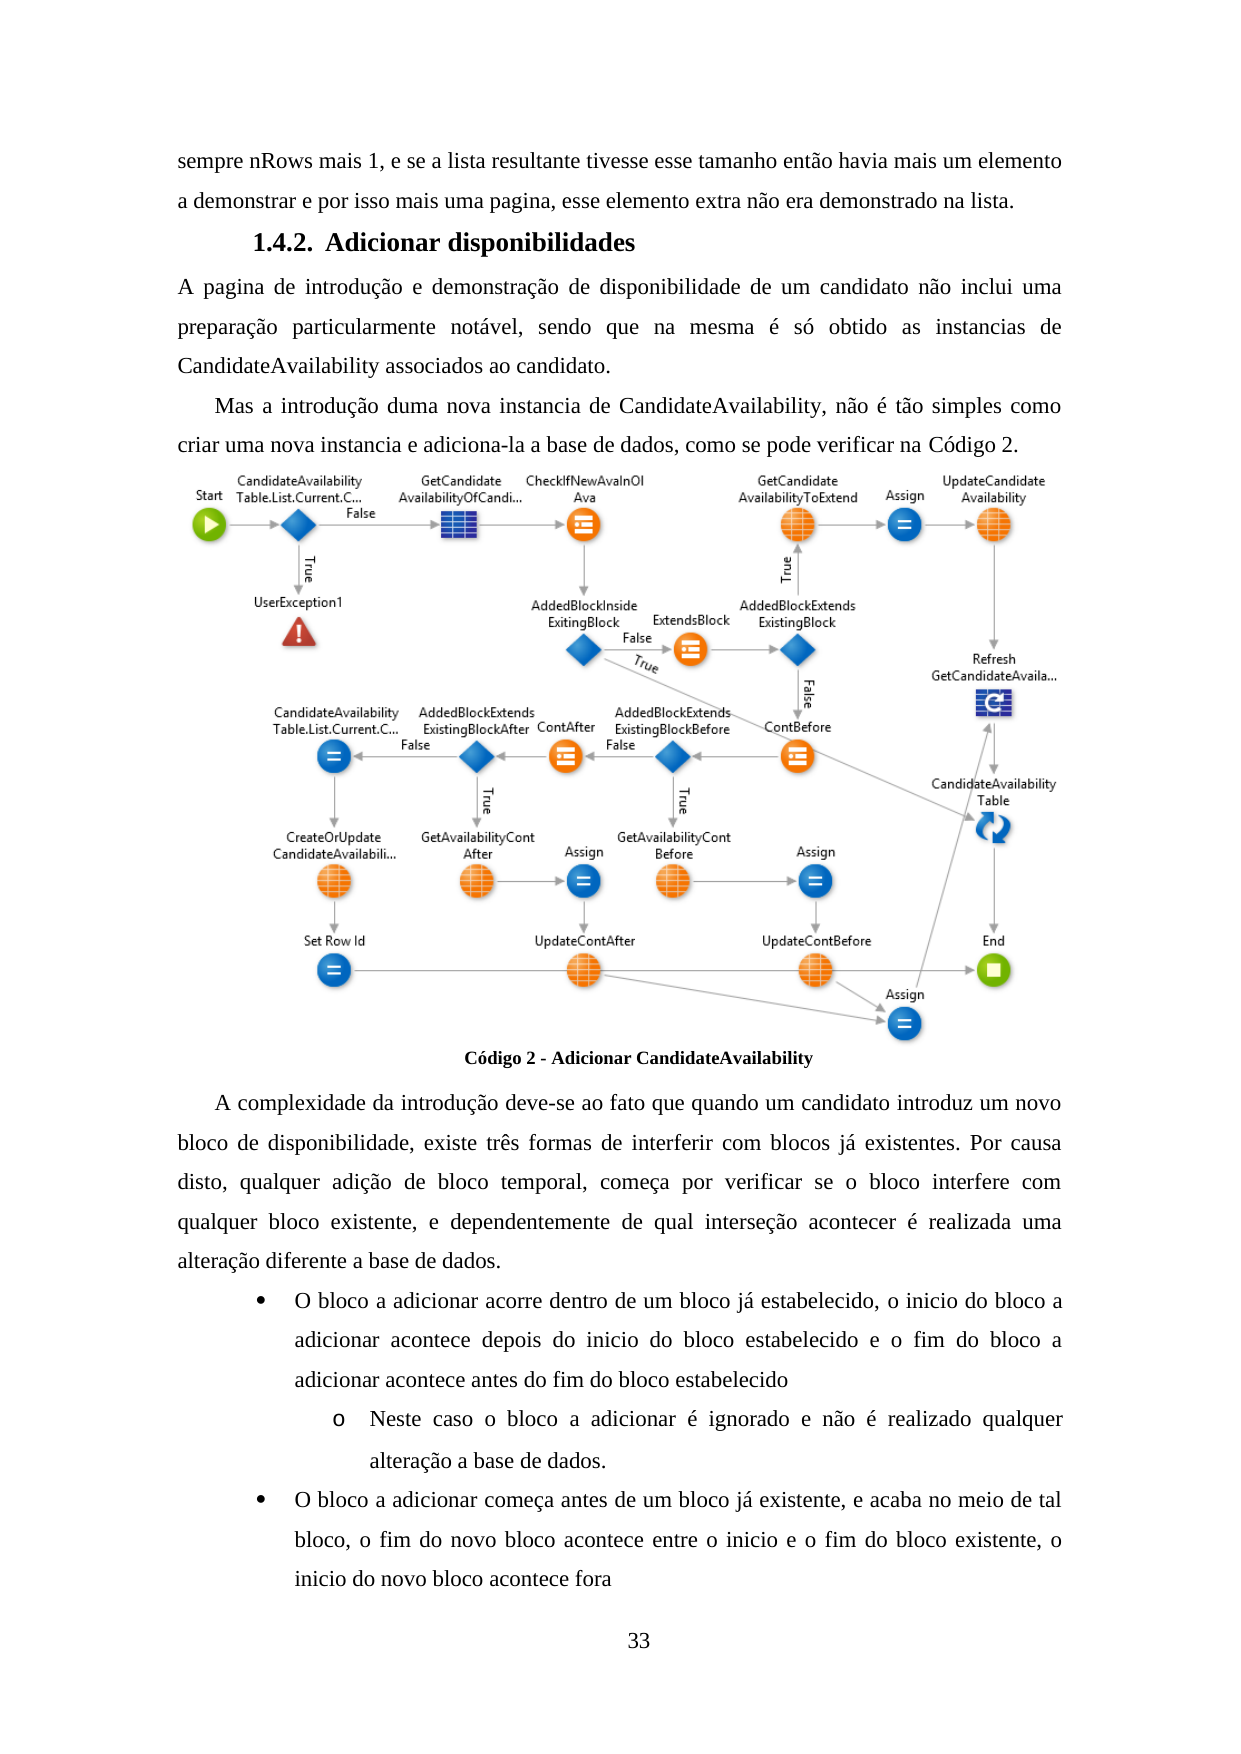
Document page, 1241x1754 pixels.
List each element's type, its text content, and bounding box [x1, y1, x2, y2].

list Adicionar disponibilidades [252, 227, 1063, 258]
list O bloco a adicionar começa antes de um bloco já existente, e acaba no meio de tal bloco, o fim do novo bloco acontece entre o inicio e o fim do bloco existente, o inicio do novo bloco acontece fora [257, 1486, 1063, 1591]
list Neste caso o bloco a adicionar é ignorado e não é realizado qualquer alteração a base de dados. [332, 1405, 1063, 1473]
text A complexidade da introdução deve-se ao fato que quando um candidato introduz um novo bloco de disponibilidade, existe três formas de interferir com blocos já existentes. Por causa disto, qualquer adição de bloco temporal, começa por verificar se o bloco interfere com qualquer bloco existente, e dependentemente de qual interseção acontecer é realizada uma alteração diferente a base de dados. [177, 1089, 1063, 1274]
text A pagina de introdução e demonstração de disponibilidade de um candidato não inclui uma preparação particularmente notável, sendo que na mesma é só obtido as instancias de CandidateAvailability associados ao candidato. [177, 273, 1063, 378]
text Mas a introdução duma nova instancia de CandidateAvailability, não é tão simples como criar uma nova instancia e adiciona-la a base de dados, como se pode verificar na Código 2. [177, 392, 1063, 457]
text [177, 148, 1063, 213]
text Código 2 - Adicionar CandidateAvailability [177, 1047, 1063, 1069]
list O bloco a adicionar acorre dentro de um bloco já estabelecido, o inicio do bloco a adicionar acontece depois do inicio do bloco estabelecido e o fim do bloco a adicionar acontece antes do fim do bloco estabelecido [257, 1287, 1063, 1392]
picture [177, 470, 1063, 1047]
